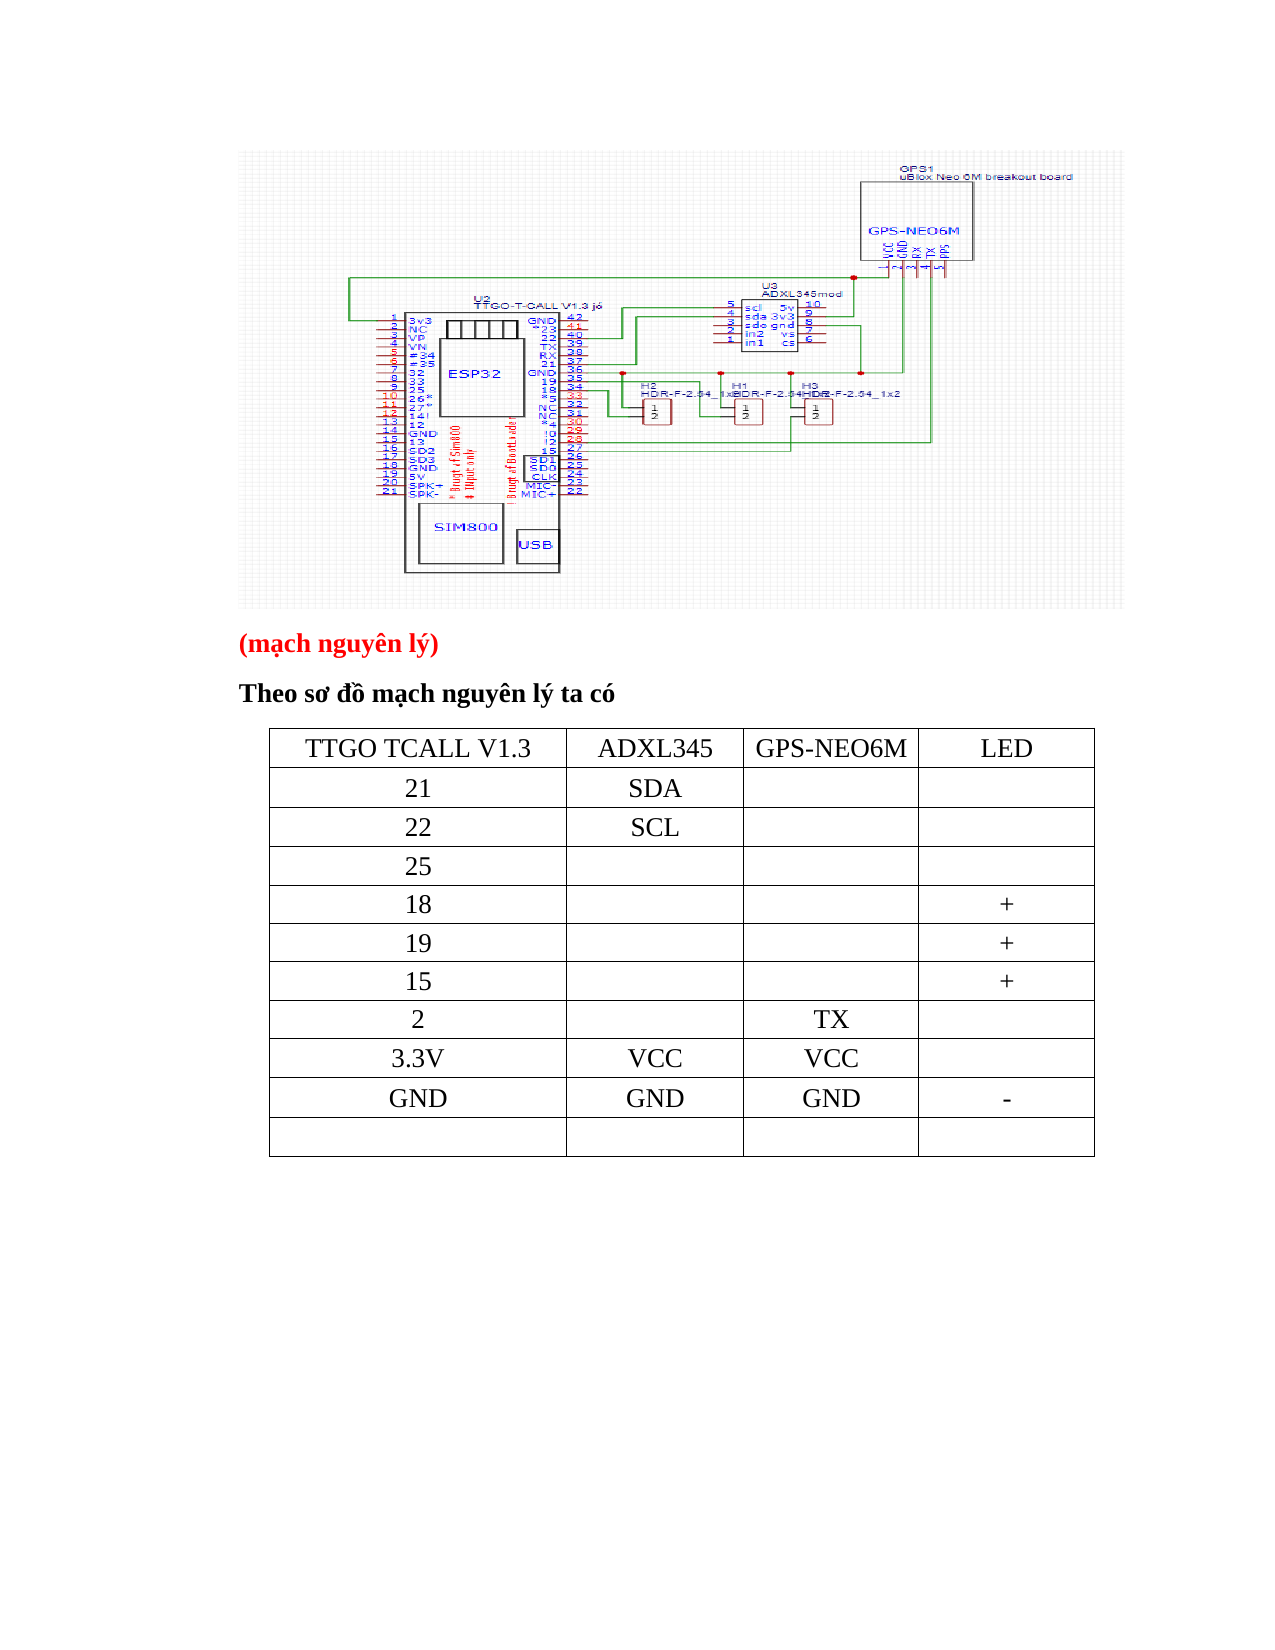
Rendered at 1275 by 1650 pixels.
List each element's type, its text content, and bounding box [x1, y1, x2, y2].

text (mạch nguyên lý) [239, 627, 1125, 658]
table_cell TX [744, 1001, 918, 1038]
table_cell + [919, 886, 1094, 923]
table_header ADXL345 [567, 729, 743, 767]
table_cell SDA [567, 768, 743, 807]
table_header GPS-NEO6M [744, 729, 918, 767]
table_cell [567, 1118, 743, 1156]
text Theo sơ đồ mạch nguyên lý ta có [239, 677, 1125, 709]
table_cell GND [270, 1078, 566, 1117]
table_cell [919, 1039, 1094, 1077]
table_cell [744, 886, 918, 923]
table_cell [744, 808, 918, 846]
table_cell GND [744, 1078, 918, 1117]
table_cell VCC [567, 1039, 743, 1077]
table_cell SCL [567, 808, 743, 846]
table_cell [744, 962, 918, 999]
table_cell [919, 768, 1094, 807]
table_cell 22 [270, 808, 566, 846]
table_cell 25 [270, 847, 566, 884]
table_cell 2 [270, 1001, 566, 1038]
table_cell VCC [744, 1039, 918, 1077]
table_cell [744, 768, 918, 807]
table_cell 18 [270, 886, 566, 923]
table_cell [919, 847, 1094, 884]
table_cell [567, 962, 743, 999]
table_cell [919, 1001, 1094, 1038]
table_cell 3.3V [270, 1039, 566, 1077]
table_cell + [919, 924, 1094, 961]
table_cell [567, 924, 743, 961]
table_cell [744, 1118, 918, 1156]
table_cell 21 [270, 768, 566, 807]
picture [238, 150, 1125, 609]
table_header TTGO TCALL V1.3 [270, 729, 566, 767]
table_cell [567, 847, 743, 884]
table_cell [919, 808, 1094, 846]
table_cell [567, 886, 743, 923]
table_header LED [919, 729, 1094, 767]
table_cell 15 [270, 962, 566, 999]
table_cell - [919, 1078, 1094, 1117]
table_cell + [919, 962, 1094, 999]
table_cell 19 [270, 924, 566, 961]
table_cell [744, 924, 918, 961]
table_cell [567, 1001, 743, 1038]
table_cell [270, 1118, 566, 1156]
table_cell GND [567, 1078, 743, 1117]
table_cell [919, 1118, 1094, 1156]
table_cell [744, 847, 918, 884]
